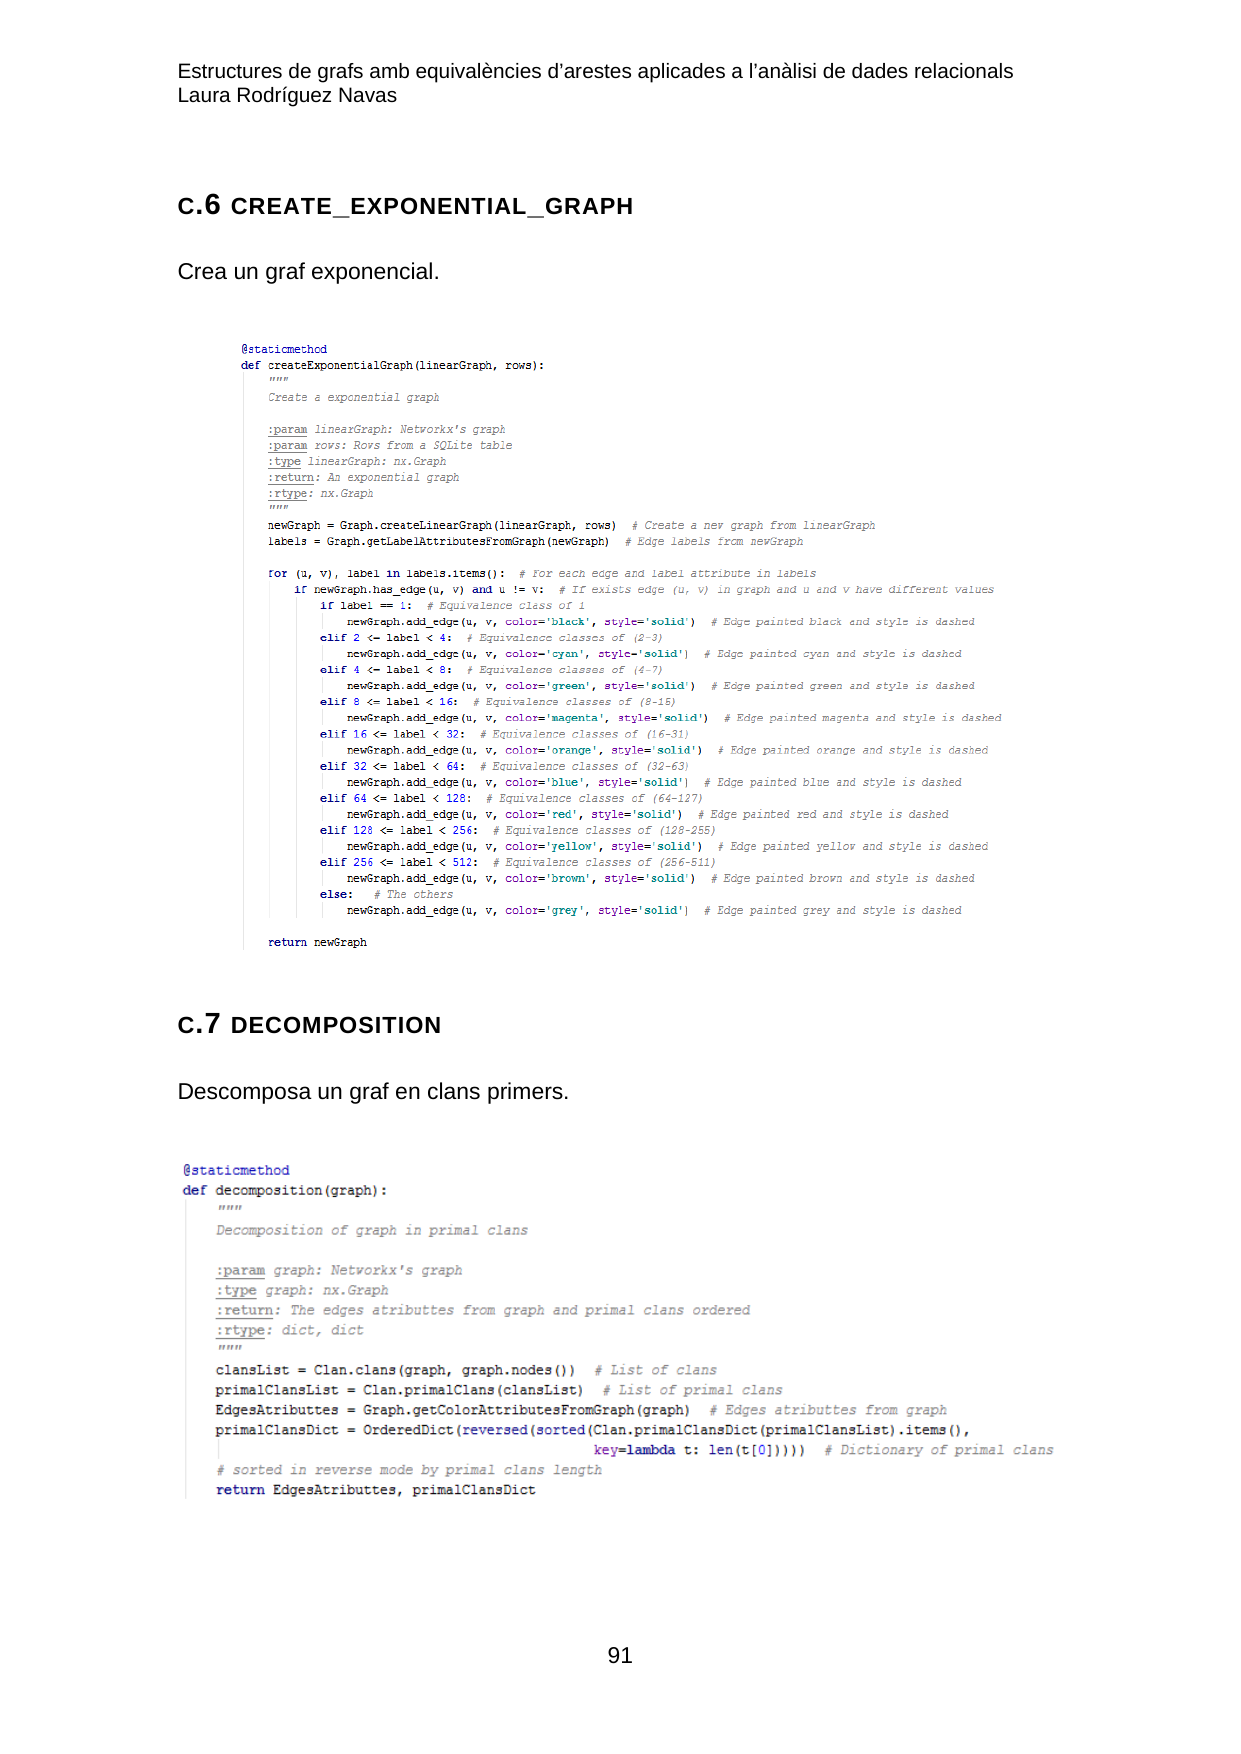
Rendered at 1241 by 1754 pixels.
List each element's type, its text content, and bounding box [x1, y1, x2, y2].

subtitle c.6 create_exponential_graph [177, 187, 1063, 221]
text Crea un graf exponencial. [177, 258, 1063, 284]
text Descomposa un graf en clans primers. [177, 1078, 1063, 1104]
subtitle c.7 decomposition [177, 1006, 1063, 1040]
picture [236, 337, 1004, 954]
picture [177, 1156, 1063, 1506]
